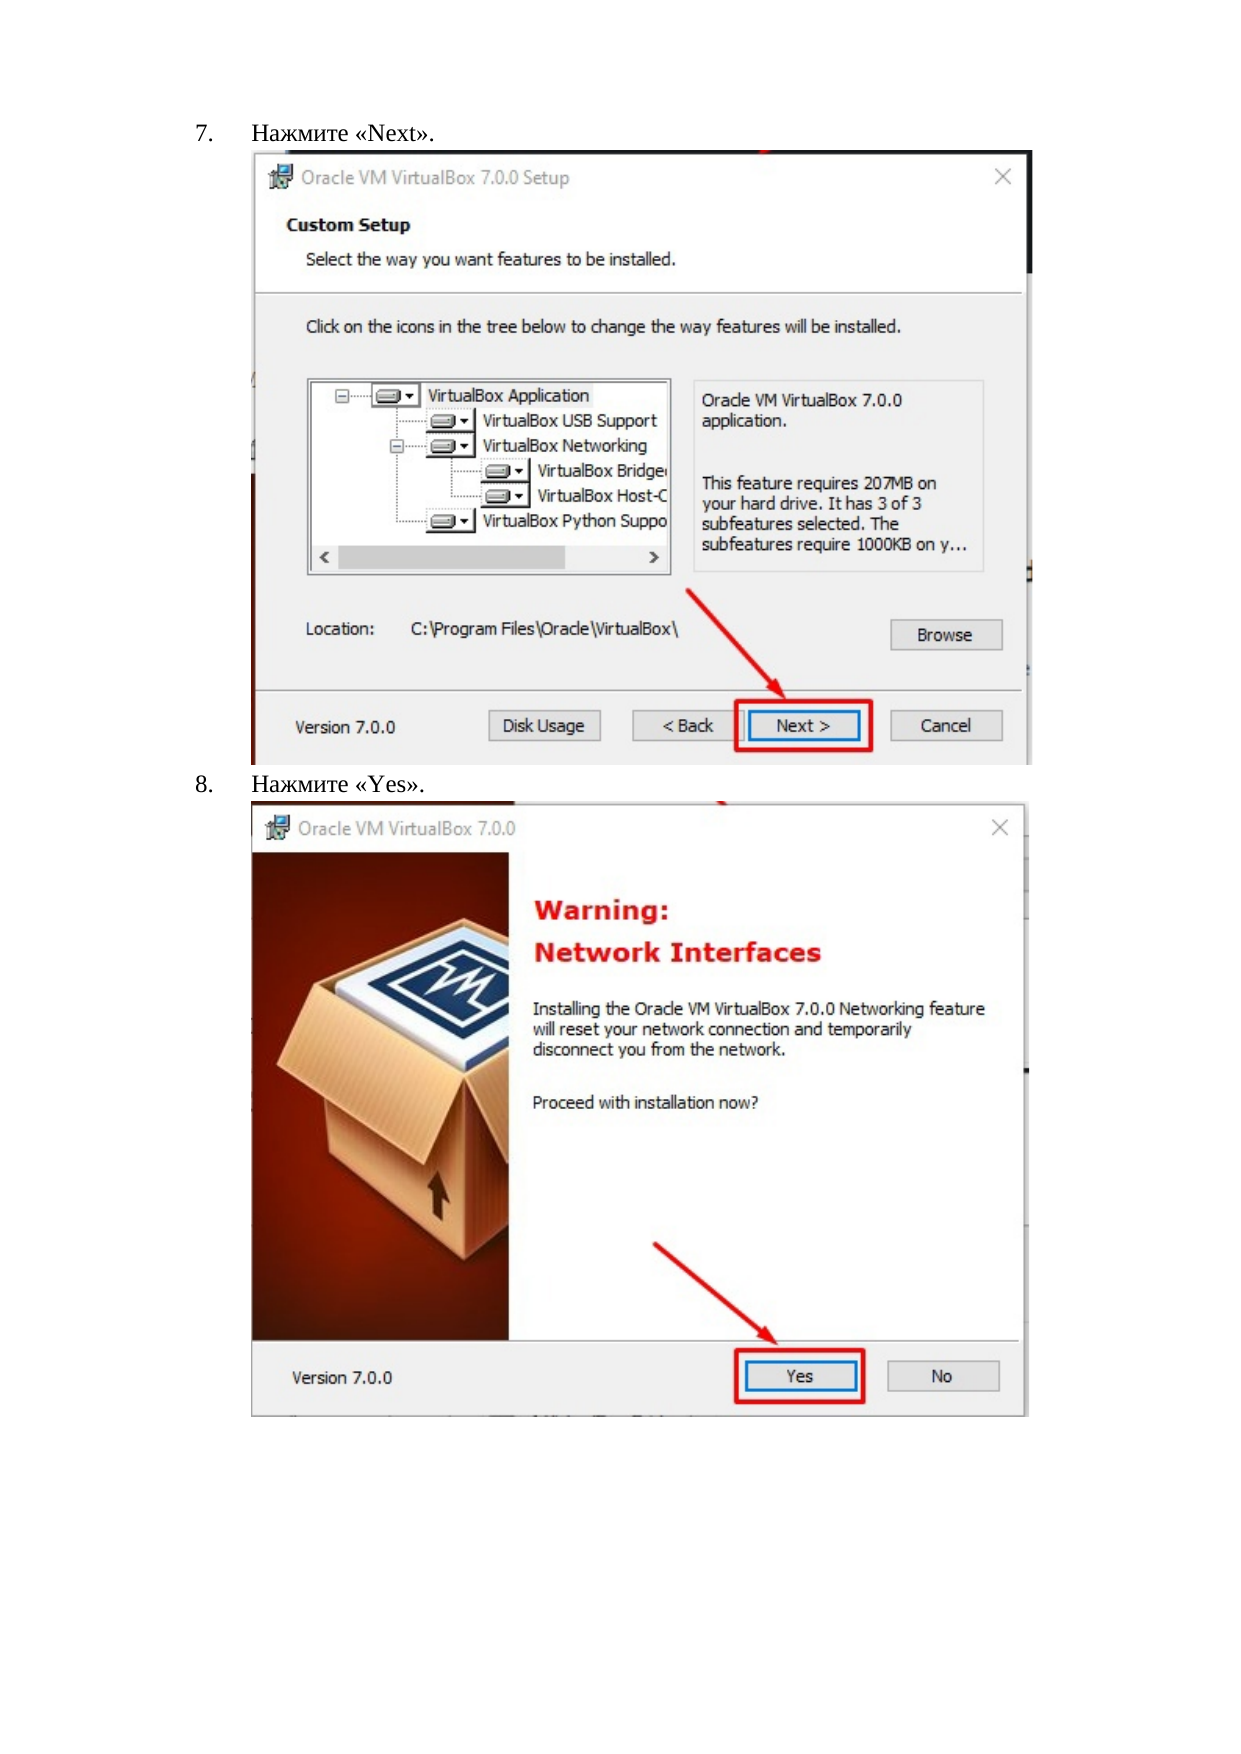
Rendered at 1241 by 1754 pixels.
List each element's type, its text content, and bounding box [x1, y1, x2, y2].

picture [251, 150, 1033, 765]
picture [251, 801, 1030, 1417]
